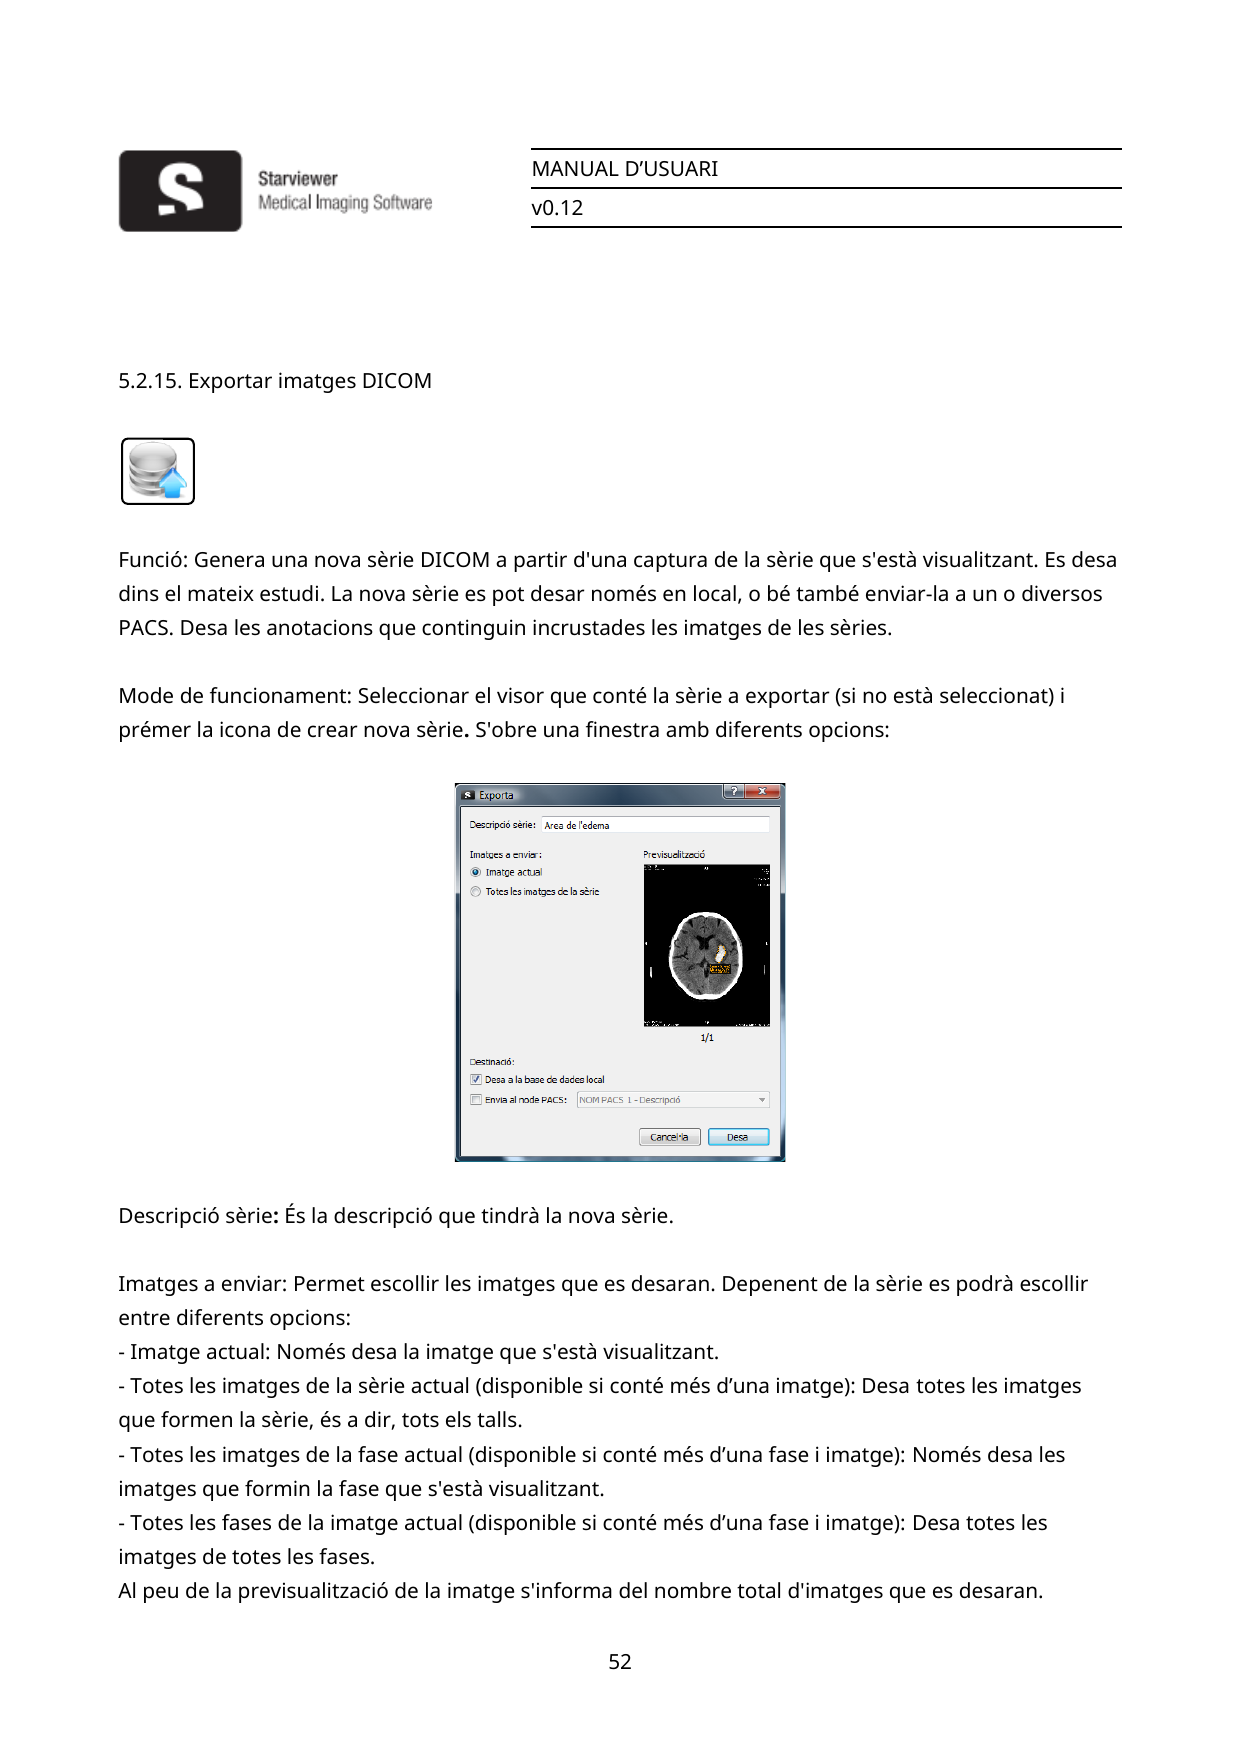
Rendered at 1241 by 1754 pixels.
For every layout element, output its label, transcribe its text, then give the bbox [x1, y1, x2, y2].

text - Totes les fases de la imatge actual (disponible si conté més d’una fase i imatge): Desa totes les imatges de totes les fases. [118, 1508, 1122, 1570]
text - Imatge actual: Només desa la imatge que s'està visualitzant. [118, 1337, 1122, 1366]
picture [454, 783, 786, 1162]
text - Totes les imatges de la sèrie actual (disponible si conté més d’una imatge): Desa totes les imatges que formen la sèrie, és a dir, tots els talls. [118, 1372, 1122, 1434]
text - Totes les imatges de la fase actual (disponible si conté més d’una fase i imatge): Només desa les imatges que formin la fase que s'està visualitzant. [118, 1440, 1122, 1502]
subtitle Exportar imatges DICOM [118, 366, 1122, 395]
text Imatges a enviar: Permet escollir les imatges que es desaran. Depenent de la sèrie es podrà escollir entre diferents opcions: [118, 1269, 1122, 1332]
picture [124, 440, 192, 502]
text Funció: Genera una nova sèrie DICOM a partir d'una captura de la sèrie que s'està visualitzant. Es desa dins el mateix estudi. La nova sèrie es pot desar només en local, o bé també enviar-la a un o diversos PACS. Desa les anotacions que continguin incrustades les imatges de les sèries. [118, 545, 1122, 642]
text Al peu de la previsualització de la imatge s'informa del nombre total d'imatges que es desaran. [118, 1576, 1122, 1604]
text Descripció sèrie: És la descripció que tindrà la nova sèrie. [118, 1201, 1122, 1230]
text Mode de funcionament: Seleccionar el visor que conté la sèrie a exportar (si no està seleccionat) i prémer la icona de crear nova sèrie. S'obre una finestra amb diferents opcions: [118, 681, 1122, 744]
